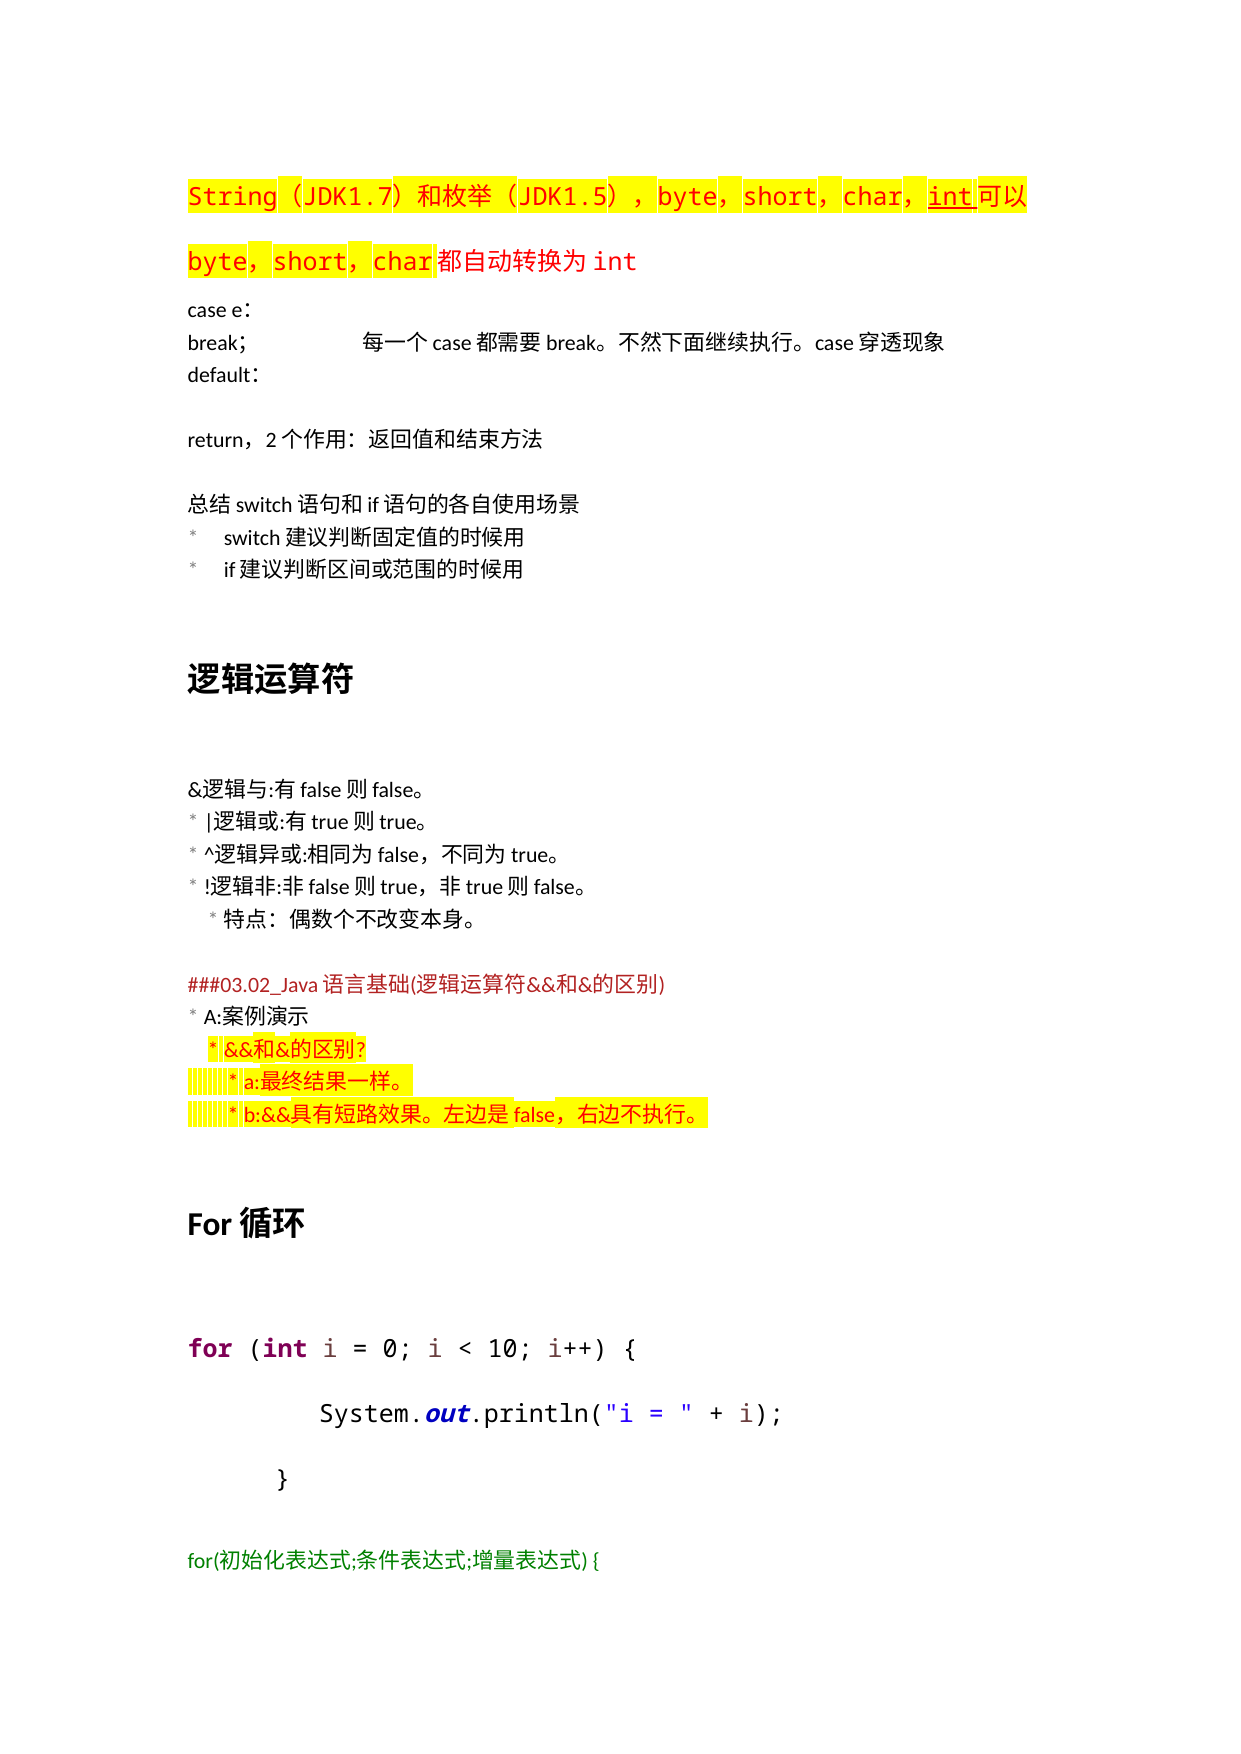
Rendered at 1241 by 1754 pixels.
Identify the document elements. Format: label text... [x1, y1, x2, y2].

text &逻辑与:有false则false。 * |逻辑或:有true则true。 * ^逻辑异或:相同为false，不同为true。 * !逻辑非:非false则true，非true则false。 * 特点：偶数个不改变本身。 ###03.02_Java语言基础(逻辑运算符&&和&的区别) * A:案例演示 * &&和&的区别? * a:最终结果一样。 * b:&&具有短路效果。左边是false，右边不执行。 [187, 771, 1053, 1129]
text for (int i = 0; i < 10; i++) { [187, 1316, 1053, 1381]
text byte，short，char都自动转换为int [187, 227, 1053, 292]
text } [187, 1446, 1053, 1511]
text break； 每一个case都需要break。不然下面继续执行。case穿透现象 [187, 324, 1053, 357]
text case e： [187, 292, 1053, 324]
text return，2个作用：返回值和结束方法 [187, 422, 1053, 454]
text System.out.println("i = " + i); [187, 1381, 1053, 1446]
subtitle 逻辑运算符 [187, 644, 1053, 709]
text 总结switch语句和if语句的各自使用场景 * switch建议判断固定值的时候用 * if建议判断区间或范围的时候用 [187, 487, 1053, 584]
subtitle For循环 [187, 1188, 1053, 1253]
text default： [187, 357, 1053, 389]
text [187, 1543, 1053, 1576]
text String（JDK1.7）和枚举（JDK1.5），byte，short，char，int可以 [187, 162, 1053, 227]
